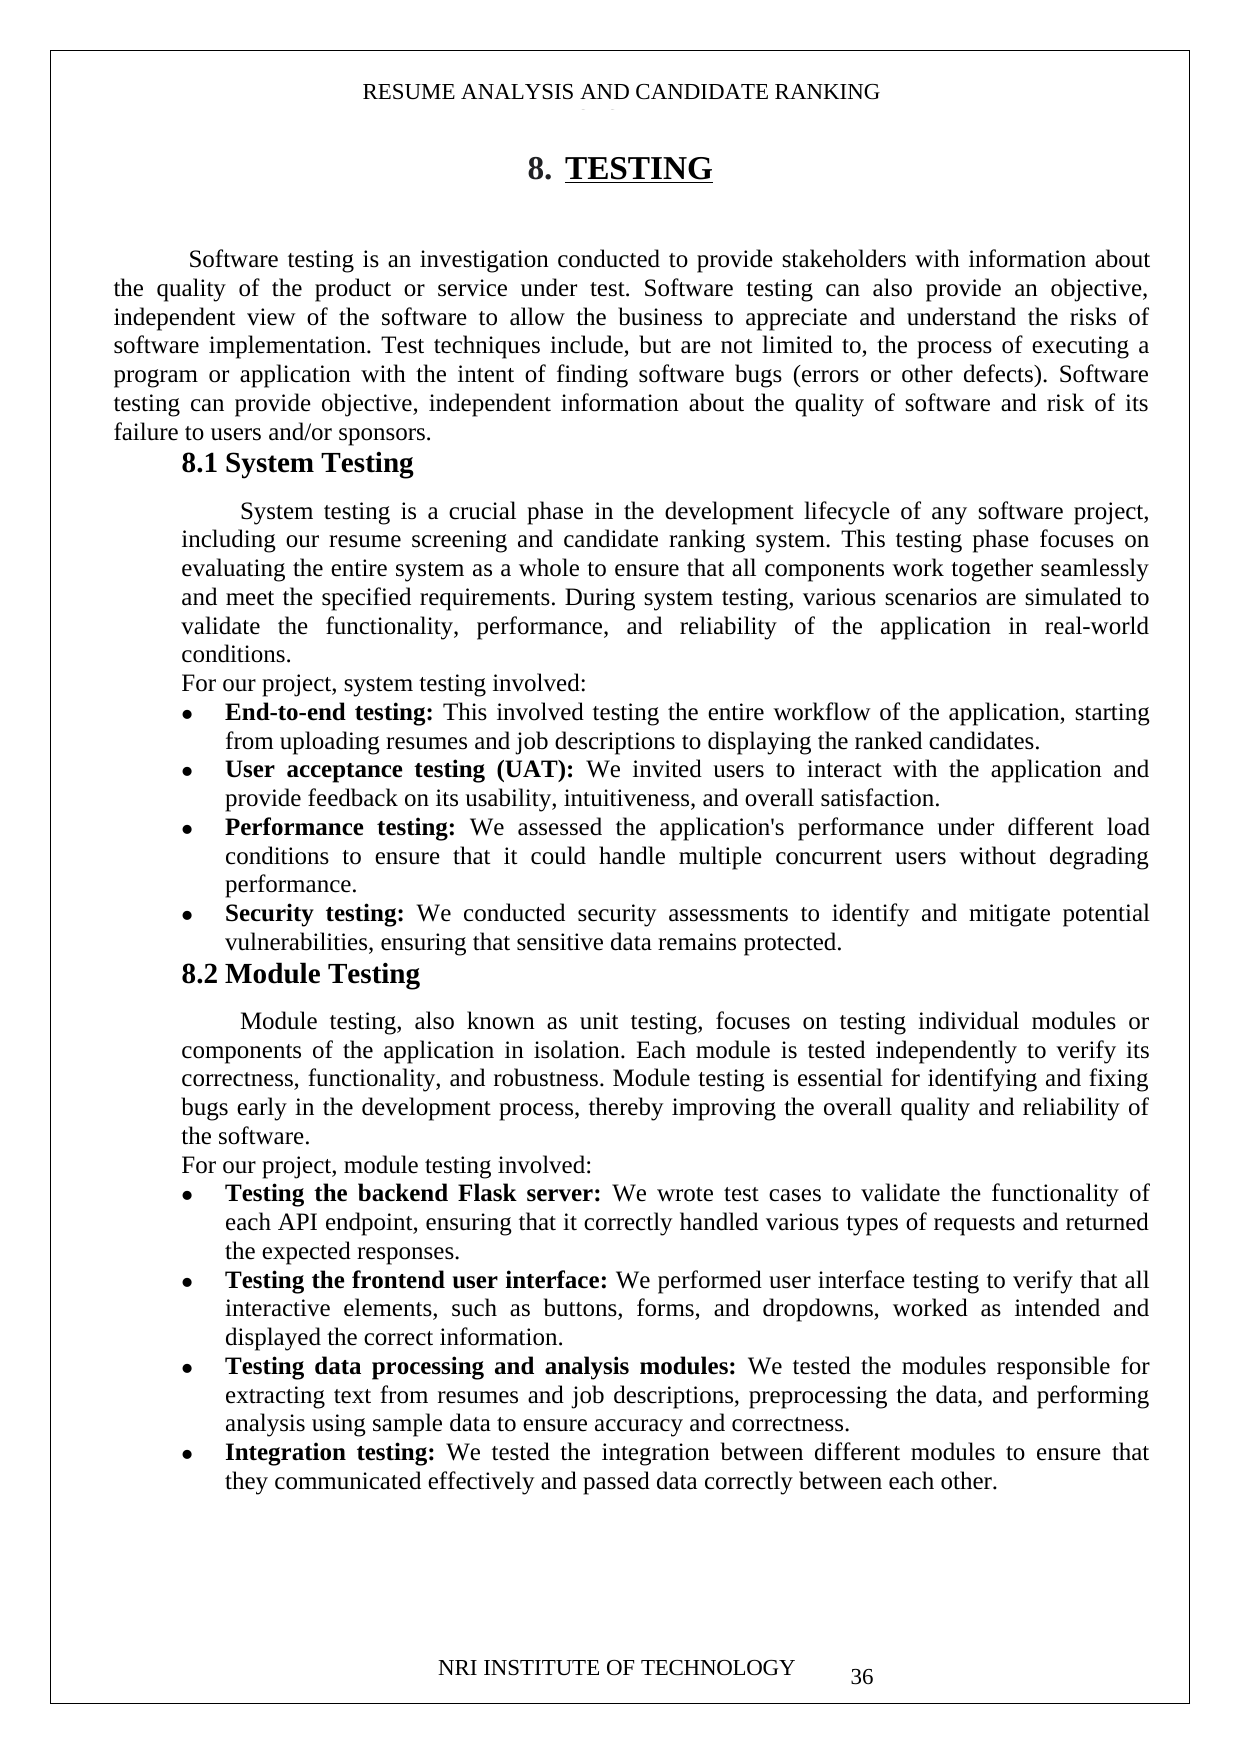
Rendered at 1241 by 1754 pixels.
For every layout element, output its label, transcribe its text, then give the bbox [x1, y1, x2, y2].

subtitle Testing the frontend user interface: We performed user interface testing to verify that all interactive elements, such as buttons, forms, and dropdowns, worked as intended and displayed the correct information. [181, 1265, 1151, 1351]
text Software testing is an investigation conducted to provide stakeholders with information about the quality of the product or service under test. Software testing can also provide an objective, independent view of the software to allow the business to appreciate and understand the risks of software implementation. Test techniques include, but are not limited to, the process of executing a program or application with the intent of finding software bugs (errors or other defects). Software testing can provide objective, independent information about the quality of software and risk of its failure to users and/or sponsors. [113, 244, 1151, 445]
subtitle End-to-end testing: This involved testing the entire workflow of the application, starting from uploading resumes and job descriptions to displaying the ranked candidates. [181, 697, 1151, 754]
subtitle System Testing [181, 445, 1151, 479]
subtitle System testing is a crucial phase in the development lifecycle of any software project, including our resume screening and candidate ranking system. This testing phase focuses on evaluating the entire system as a whole to ensure that all components work together seamlessly and meet the specified requirements. During system testing, various scenarios are simulated to validate the functionality, performance, and reliability of the application in real-world conditions. [181, 496, 1151, 668]
subtitle For our project, system testing involved: [181, 668, 1151, 697]
subtitle User acceptance testing (UAT): We invited users to interact with the application and provide feedback on its usability, intuitiveness, and overall satisfaction. [181, 754, 1151, 812]
subtitle Integration testing: We tested the integration between different modules to ensure that they communicated effectively and passed data correctly between each other. [181, 1437, 1151, 1495]
subtitle TESTING [90, 148, 1151, 187]
subtitle Performance testing: We assessed the application's performance under different load conditions to ensure that it could handle multiple concurrent users without degrading performance. [181, 812, 1151, 898]
subtitle Module testing, also known as unit testing, focuses on testing individual modules or components of the application in isolation. Each module is tested independently to verify its correctness, functionality, and robustness. Module testing is essential for identifying and fixing bugs early in the development process, thereby improving the overall quality and reliability of the software. [181, 1006, 1151, 1150]
subtitle For our project, module testing involved: [181, 1150, 1151, 1178]
subtitle Testing the backend Flask server: We wrote test cases to validate the functionality of each API endpoint, ensuring that it correctly handled various types of requests and returned the expected responses. [181, 1178, 1151, 1265]
subtitle Testing data processing and analysis modules: We tested the modules responsible for extracting text from resumes and job descriptions, preprocessing the data, and performing analysis using sample data to ensure accuracy and correctness. [181, 1351, 1151, 1437]
subtitle Module Testing [181, 956, 1151, 989]
subtitle Security testing: We conducted security assessments to identify and mitigate potential vulnerabilities, ensuring that sensitive data remains protected. [181, 898, 1151, 956]
